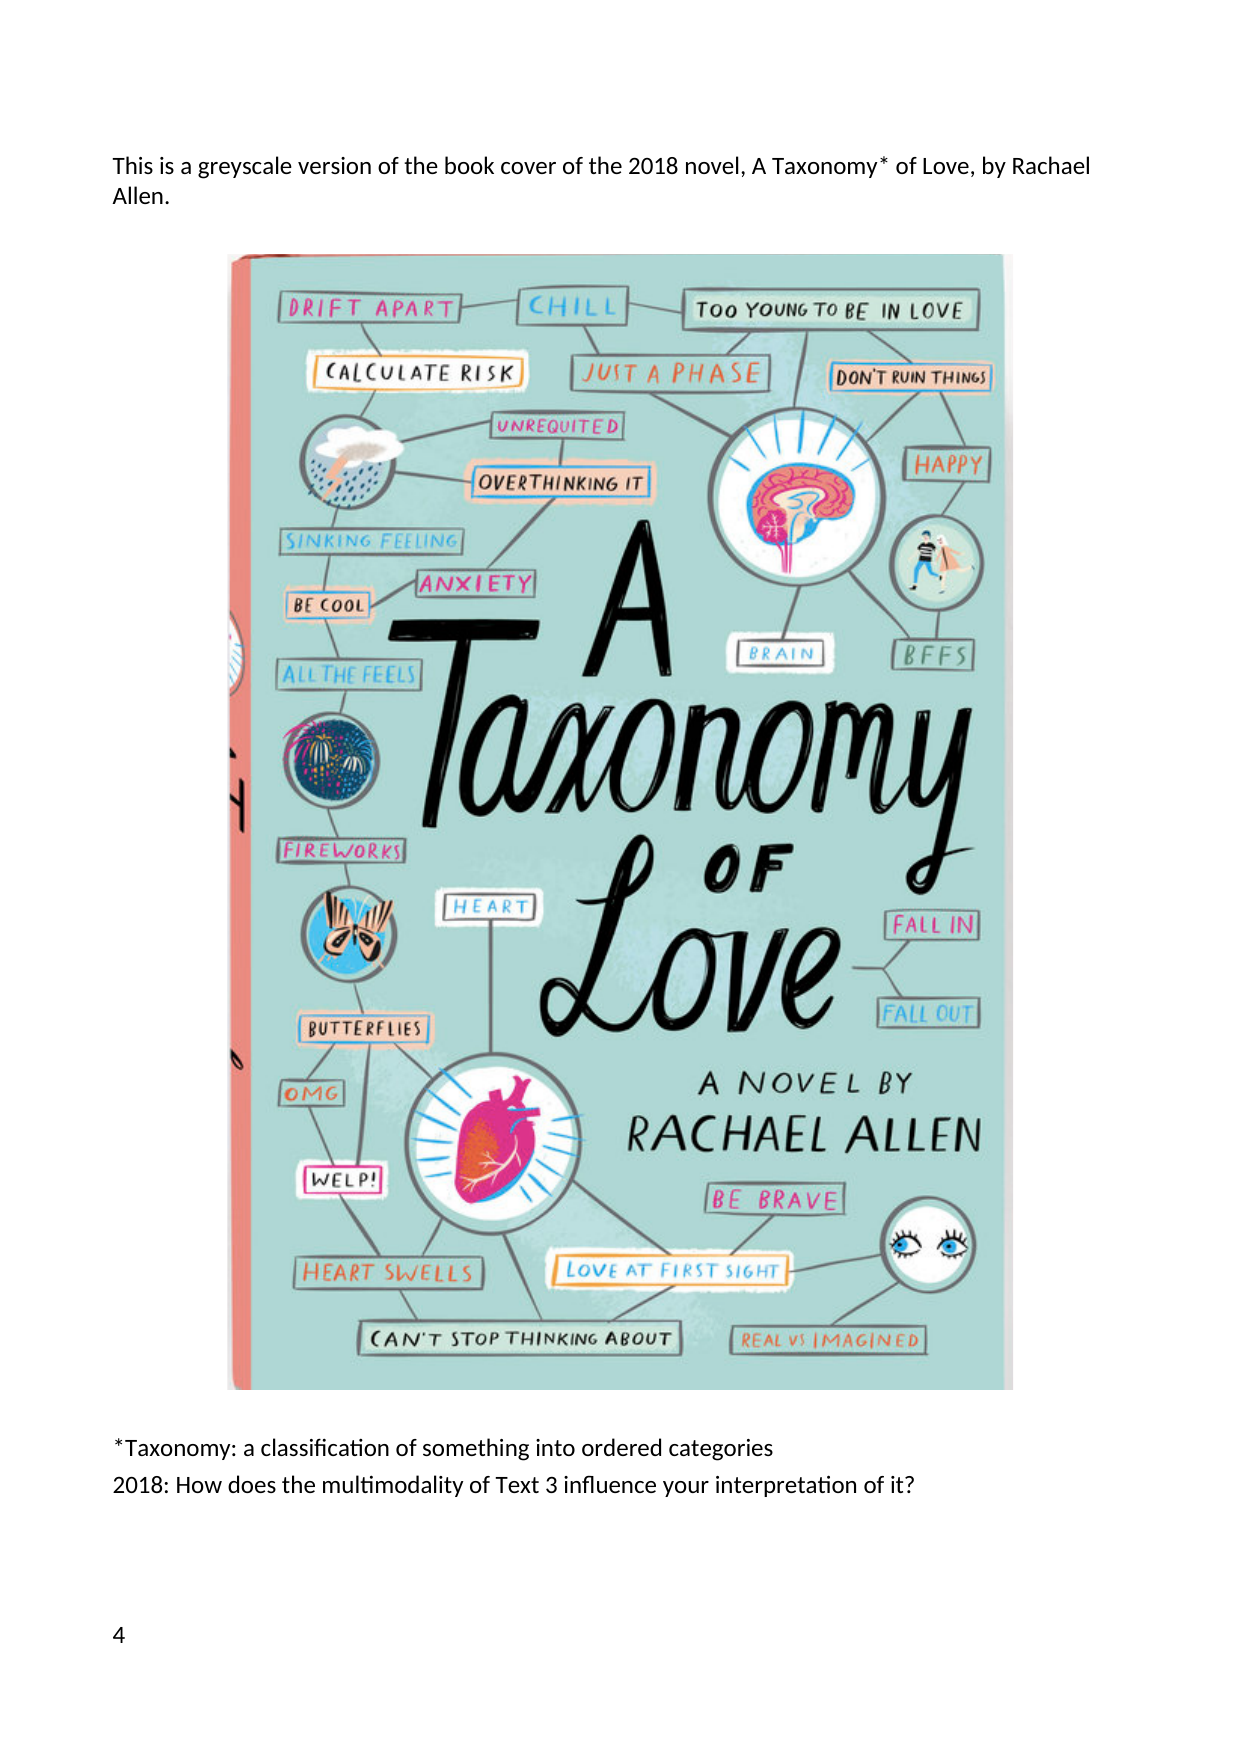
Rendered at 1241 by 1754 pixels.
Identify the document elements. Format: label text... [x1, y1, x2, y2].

text *Taxonomy: a classification of something into ordered categories [112, 1432, 1128, 1463]
text This is a greyscale version of the book cover of the 2018 novel, A Taxonomy* of Love, by Rachael Allen. [112, 150, 1128, 211]
text 2018: How does the multimodality of Text 3 influence your interpretation of it? [112, 1469, 1128, 1499]
picture [227, 254, 1014, 1390]
